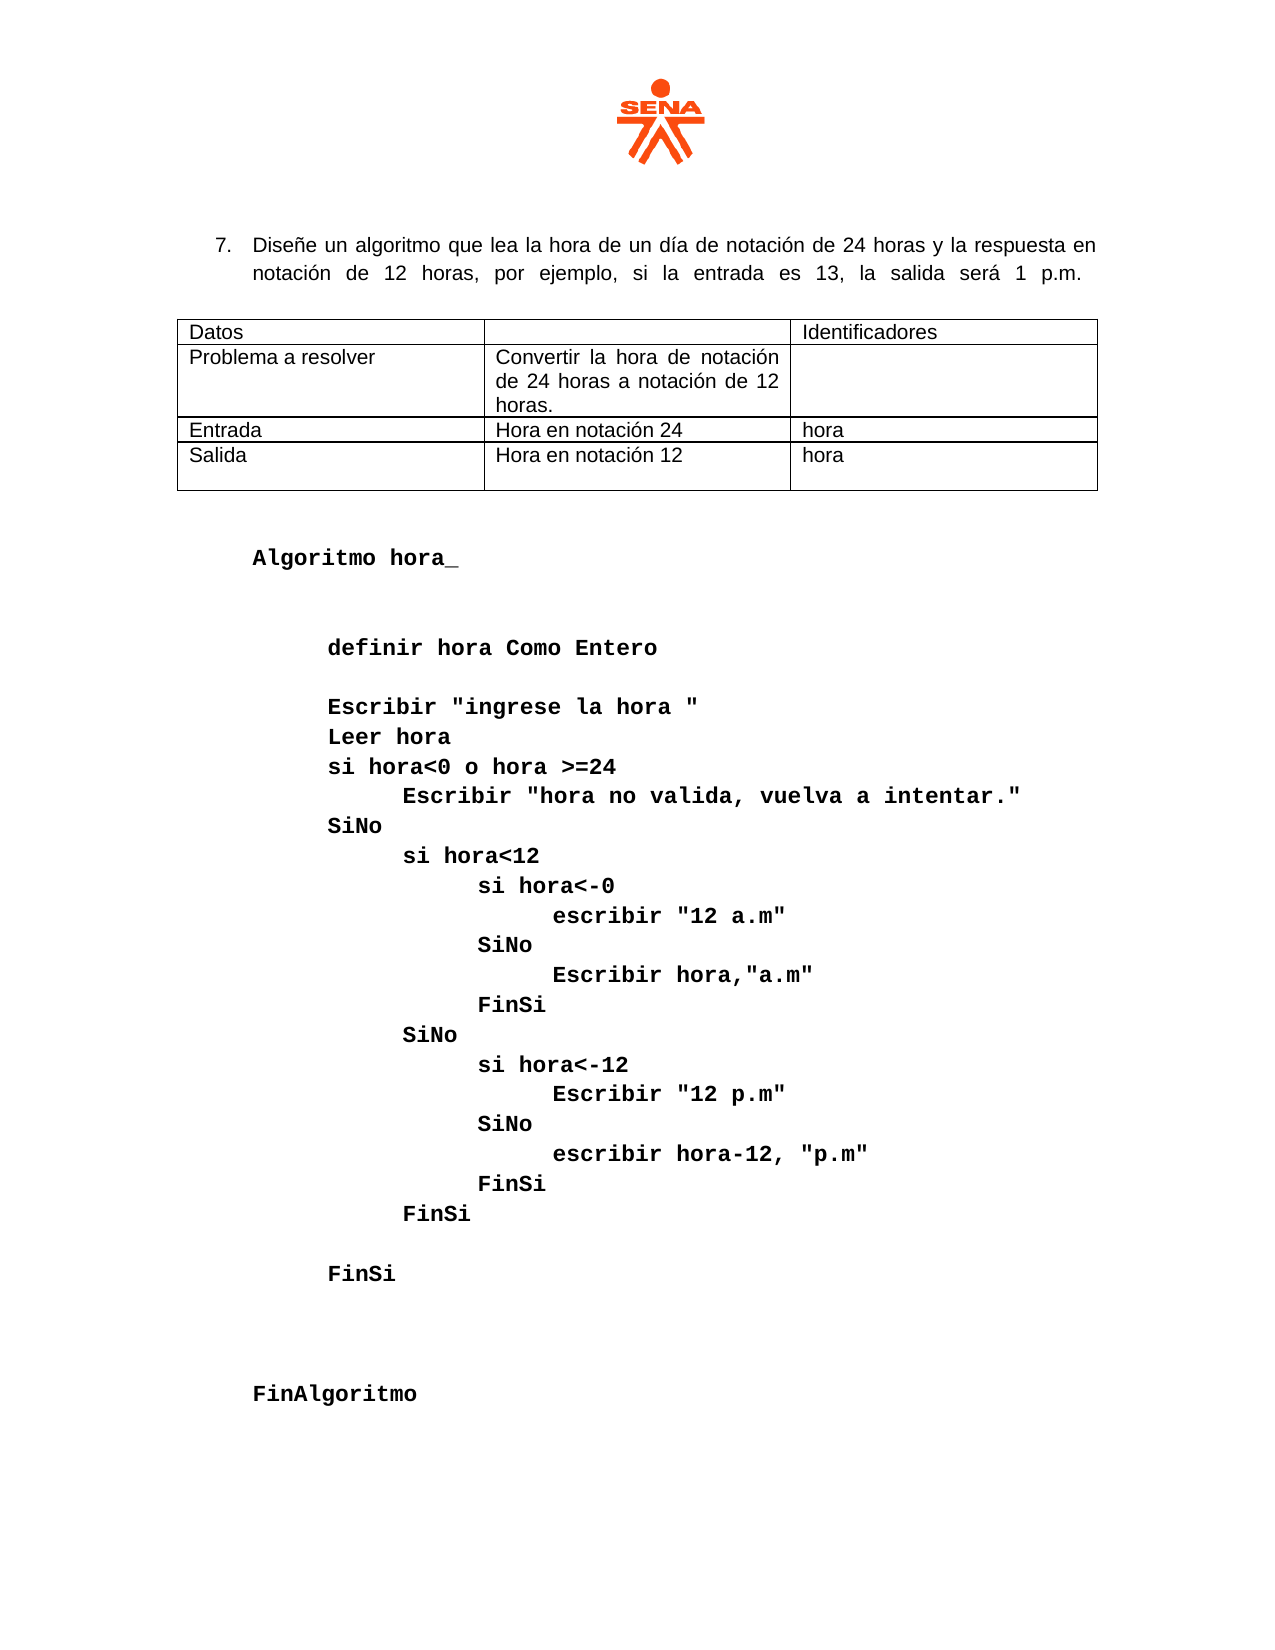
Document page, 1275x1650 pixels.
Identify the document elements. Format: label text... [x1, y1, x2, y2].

text si hora<-0 [177, 874, 1098, 900]
table_cell [791, 345, 1097, 416]
table_header Datos [178, 320, 484, 343]
table_header [485, 320, 790, 343]
text si hora<12 [177, 844, 1098, 870]
table_cell Hora en notación 24 [485, 418, 790, 441]
table_cell hora [791, 418, 1097, 441]
text Algoritmo hora_ [177, 546, 1098, 572]
table_cell Salida [178, 443, 484, 490]
text si hora<-12 [177, 1053, 1098, 1079]
table_cell Entrada [178, 418, 484, 441]
text Leer hora [177, 725, 1098, 751]
text Escribir "ingrese la hora " [177, 695, 1098, 721]
table_header Identificadores [791, 320, 1097, 343]
text FinAlgoritmo [177, 1382, 1098, 1438]
text definir hora Como Entero [177, 636, 1098, 662]
text escribir "12 a.m" [177, 904, 1098, 930]
table_cell hora [791, 443, 1097, 490]
table_cell Problema a resolver [178, 345, 484, 416]
table_cell Convertir la hora de notación de 24 horas a notación de 12 horas. [485, 345, 790, 416]
text FinSi [177, 1172, 1098, 1198]
text SiNo [177, 1112, 1098, 1138]
picture [607, 75, 711, 169]
text escribir hora-12, "p.m" [177, 1142, 1098, 1168]
list Diseñe un algoritmo que lea la hora de un día de notación de 24 horas y la respuesta en notación de 12 horas, por ejemplo, si la entrada es 13, la salida será 1 p.m. [215, 233, 1098, 315]
text SiNo [177, 1023, 1098, 1049]
text FinSi [177, 1262, 1098, 1288]
text FinSi [177, 993, 1098, 1019]
text Escribir "hora no valida, vuelva a intentar." [177, 785, 1098, 811]
text Escribir hora,"a.m" [177, 963, 1098, 989]
text si hora<0 o hora >=24 [177, 755, 1098, 781]
text FinSi [177, 1202, 1098, 1228]
text Escribir "12 p.m" [177, 1083, 1098, 1109]
table_cell Hora en notación 12 [485, 443, 790, 490]
text SiNo [177, 934, 1098, 960]
text SiNo [177, 814, 1098, 841]
